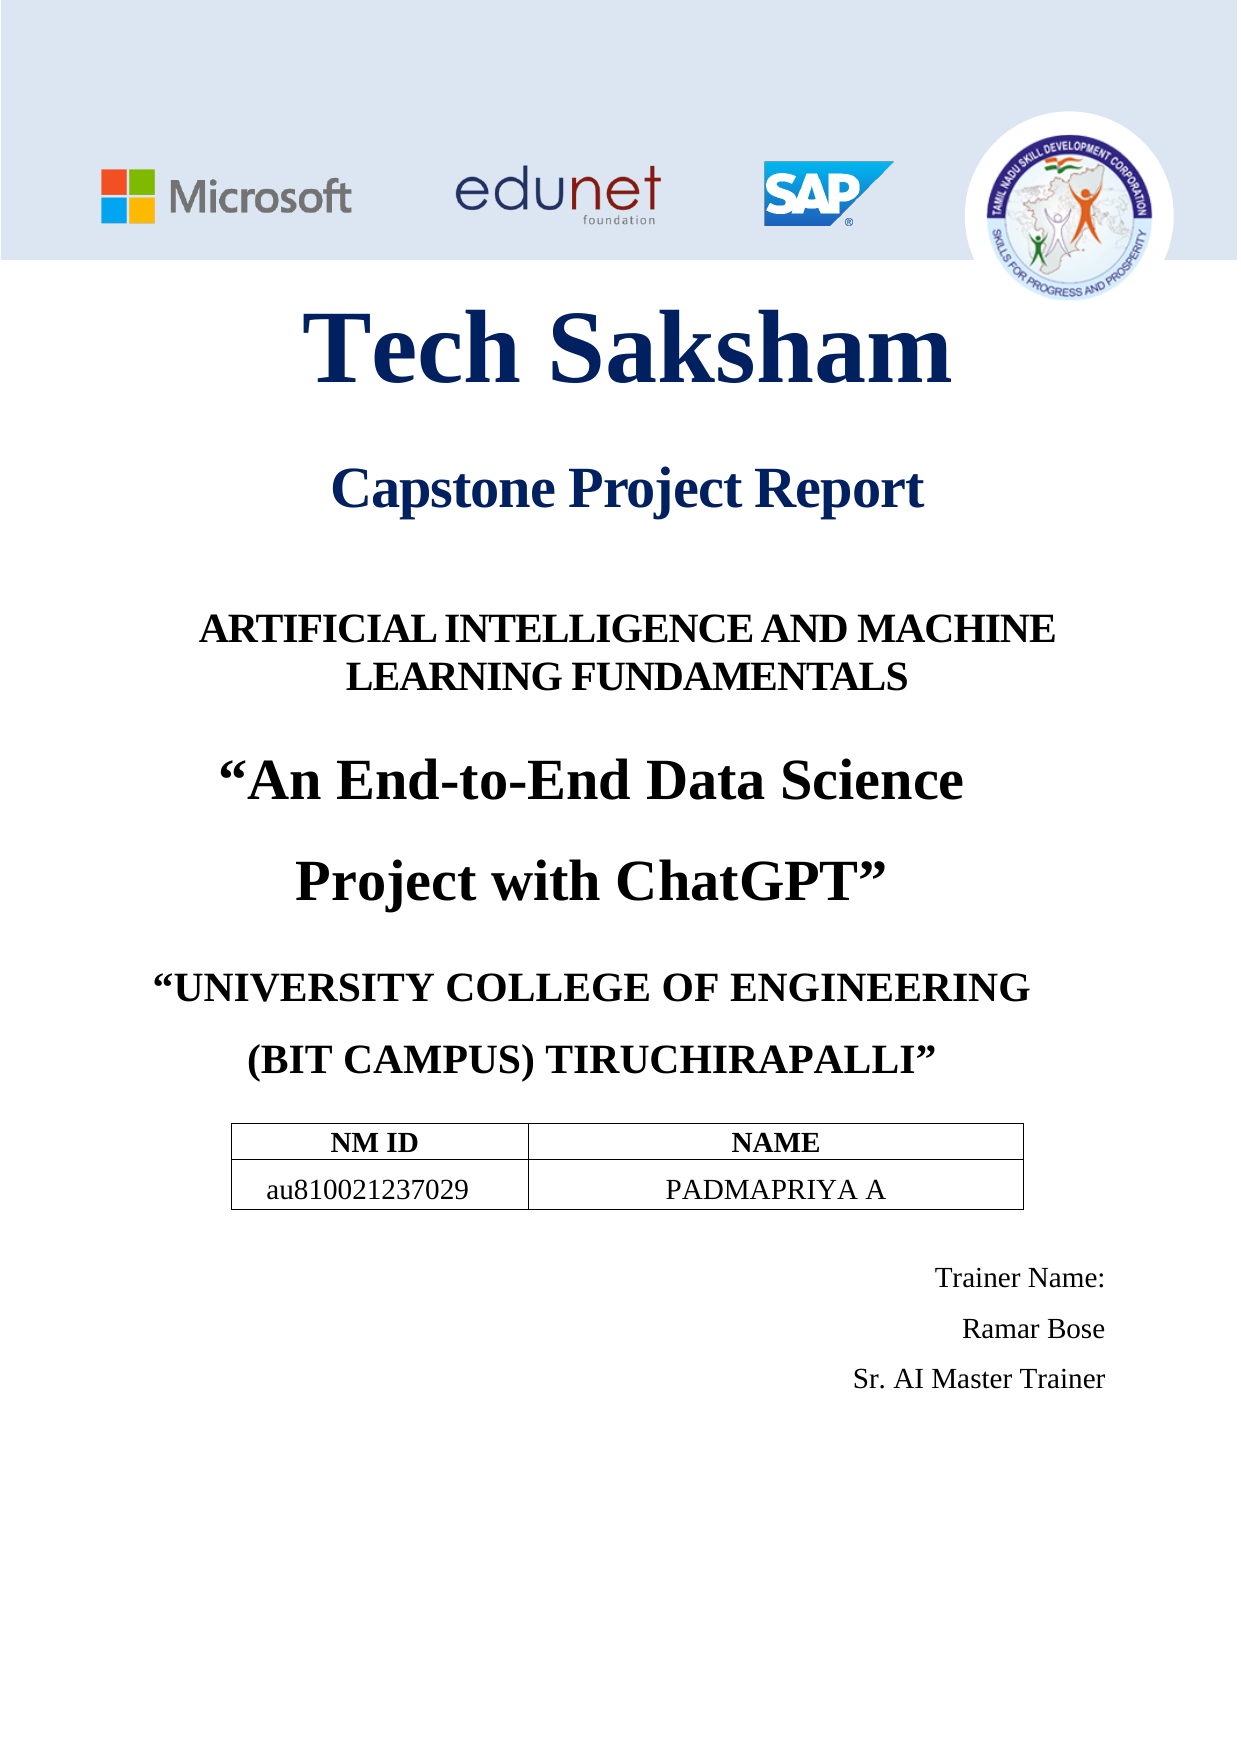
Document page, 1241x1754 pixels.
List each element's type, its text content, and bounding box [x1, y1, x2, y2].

picture [762, 159, 896, 228]
picture [95, 163, 358, 228]
table_cell au810021237029 [232, 1160, 528, 1209]
text “UNIVERSITY COLLEGE OF ENGINEERING (BIT CAMPUS) TIRUCHIRAPALLI” [150, 963, 1033, 1082]
picture [447, 157, 670, 232]
table_header NM ID [232, 1124, 528, 1159]
table_cell PADMAPRIYA A [529, 1160, 1023, 1209]
text Trainer Name: [150, 1261, 1105, 1294]
table_header NAME [529, 1124, 1023, 1159]
text “An End-to-End Data Science Project with ChatGPT” [150, 745, 1033, 912]
text Sr. AI Master Trainer [150, 1361, 1105, 1394]
text Ramar Bose [150, 1311, 1105, 1344]
title ARTIFICIAL INTELLIGENCE AND MACHINE LEARNING FUNDAMENTALS [150, 604, 1105, 700]
picture [982, 129, 1156, 303]
